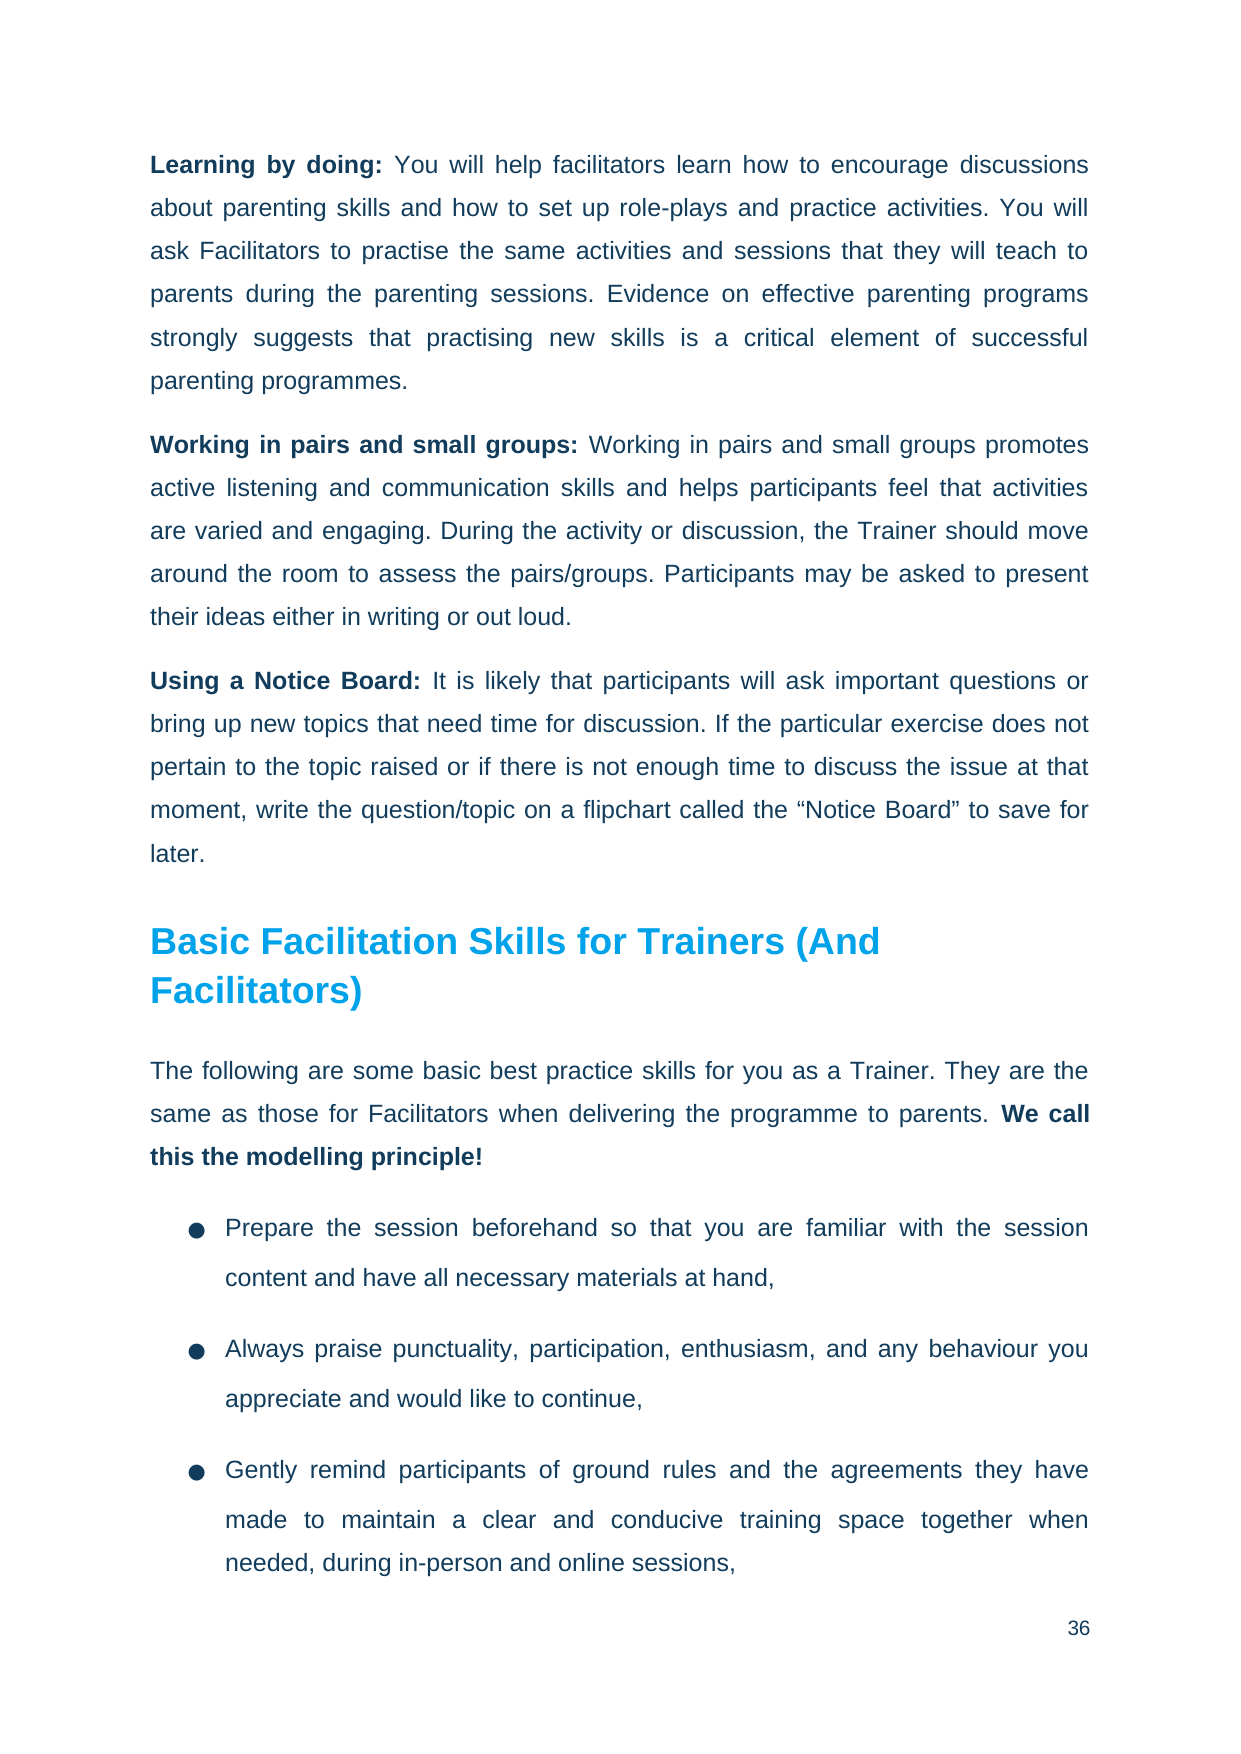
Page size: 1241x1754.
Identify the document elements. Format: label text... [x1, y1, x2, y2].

text Using a Notice Board: It is likely that participants will ask important questions or bring up new topics that need time for discussion. If the particular exercise does not pertain to the topic raised or if there is not enough time to discuss the issue at that moment, write the question/topic on a flipchart called the “Notice Board” to save for later. [150, 666, 1090, 867]
list Gently remind participants of ground rules and the agreements they have made to maintain a clear and conducive training space together when needed, during in-person and online sessions, [187, 1448, 1090, 1577]
subtitle Basic Facilitation Skills for Trainers (And Facilitators) [150, 919, 1090, 1012]
text The following are some basic best practice skills for you as a Trainer. They are the same as those for Facilitators when delivering the programme to parents. We call this the modelling principle! [150, 1056, 1090, 1171]
text Learning by doing: You will help facilitators learn how to encourage discussions about parenting skills and how to set up role-plays and practice activities. You will ask Facilitators to practise the same activities and sessions that they will teach to parents during the parenting sessions. Evidence on effective parenting programs strongly suggests that practising new skills is a critical element of successful parenting programmes. [150, 150, 1090, 394]
text Working in pairs and small groups: Working in pairs and small groups promotes active listening and communication skills and helps participants feel that activities are varied and engaging. During the activity or discussion, the Trainer should move around the room to assess the pairs/groups. Participants may be asked to present their ideas either in writing or out loud. [150, 429, 1090, 631]
list Prepare the session beforehand so that you are familiar with the session content and have all necessary materials at hand, [187, 1206, 1090, 1292]
list Always praise punctuality, participation, enthusiasm, and any behaviour you appreciate and would like to continue, [187, 1327, 1090, 1413]
